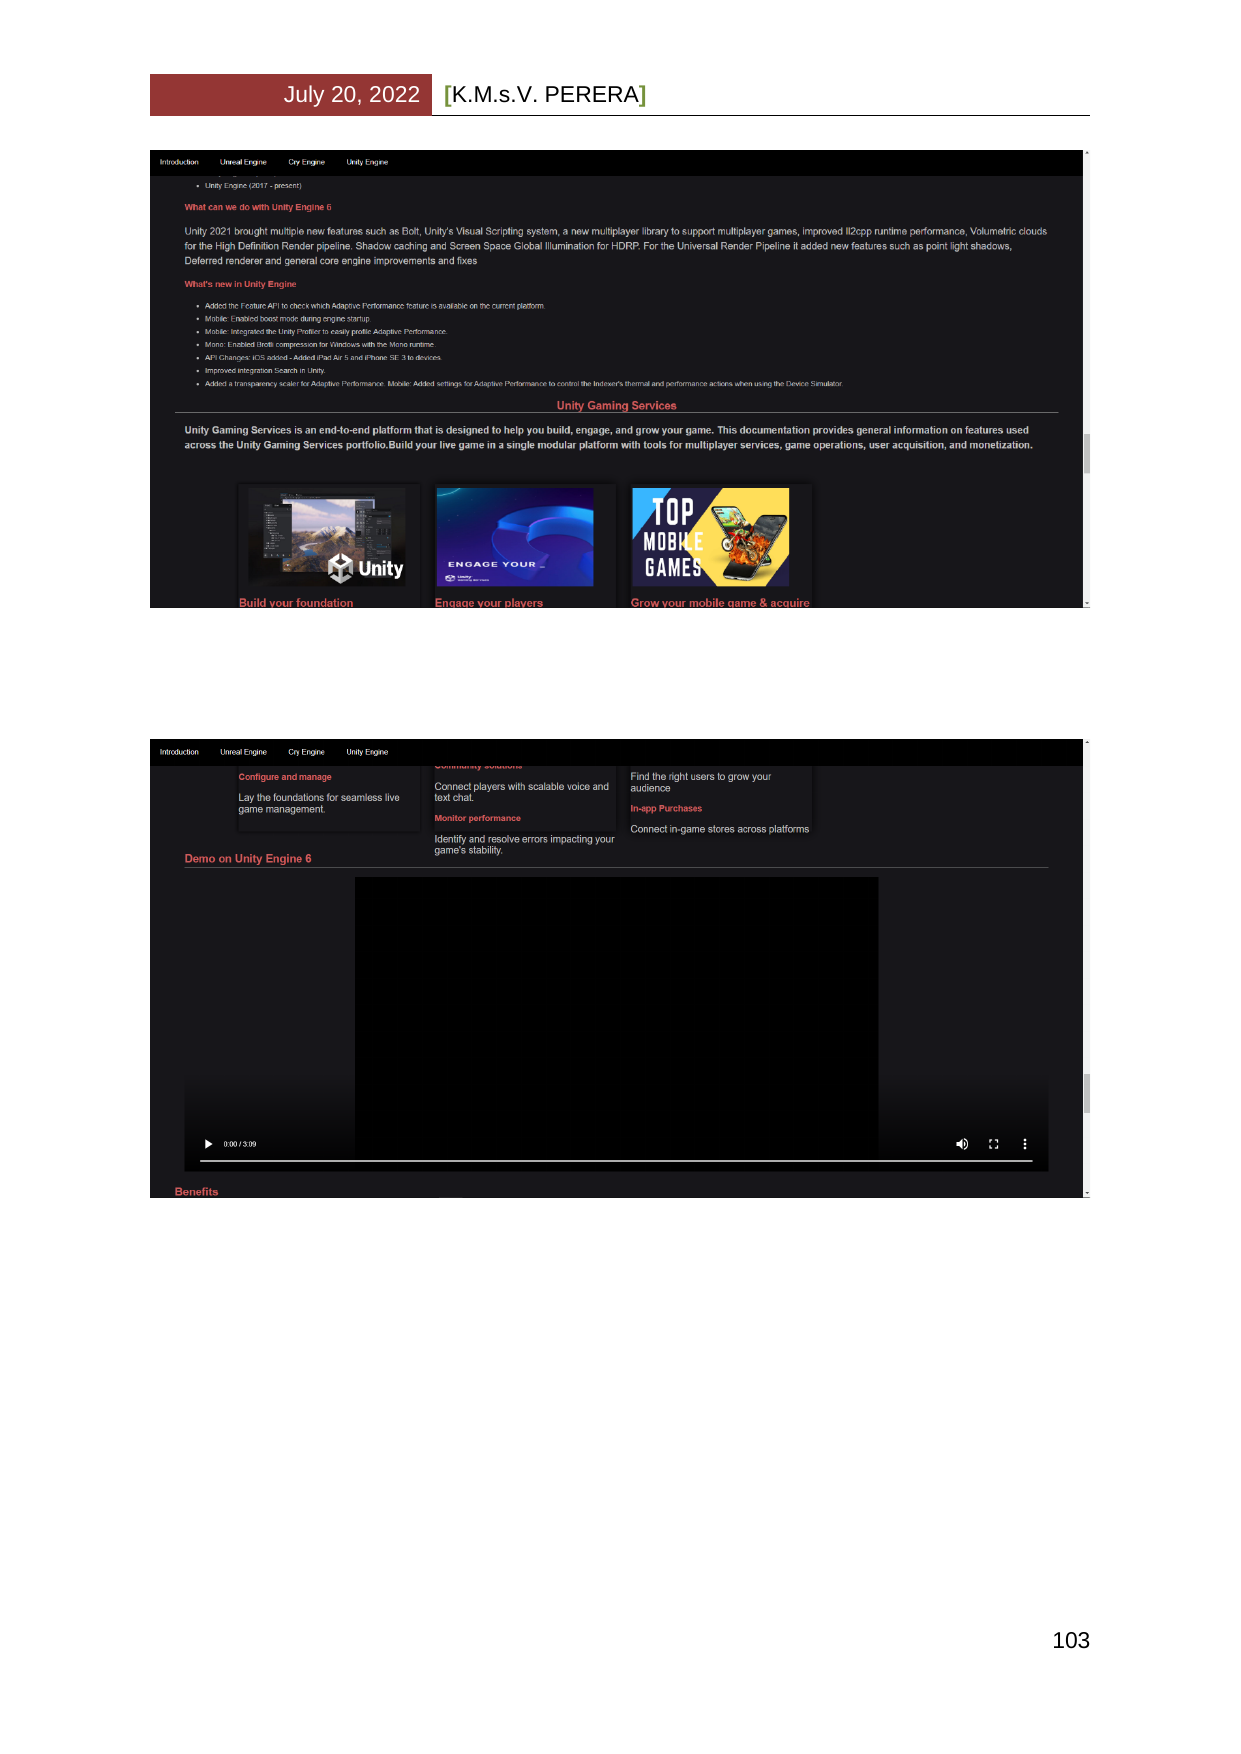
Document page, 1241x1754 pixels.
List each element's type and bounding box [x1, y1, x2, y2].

picture [150, 739, 1091, 1198]
picture [150, 150, 1091, 608]
